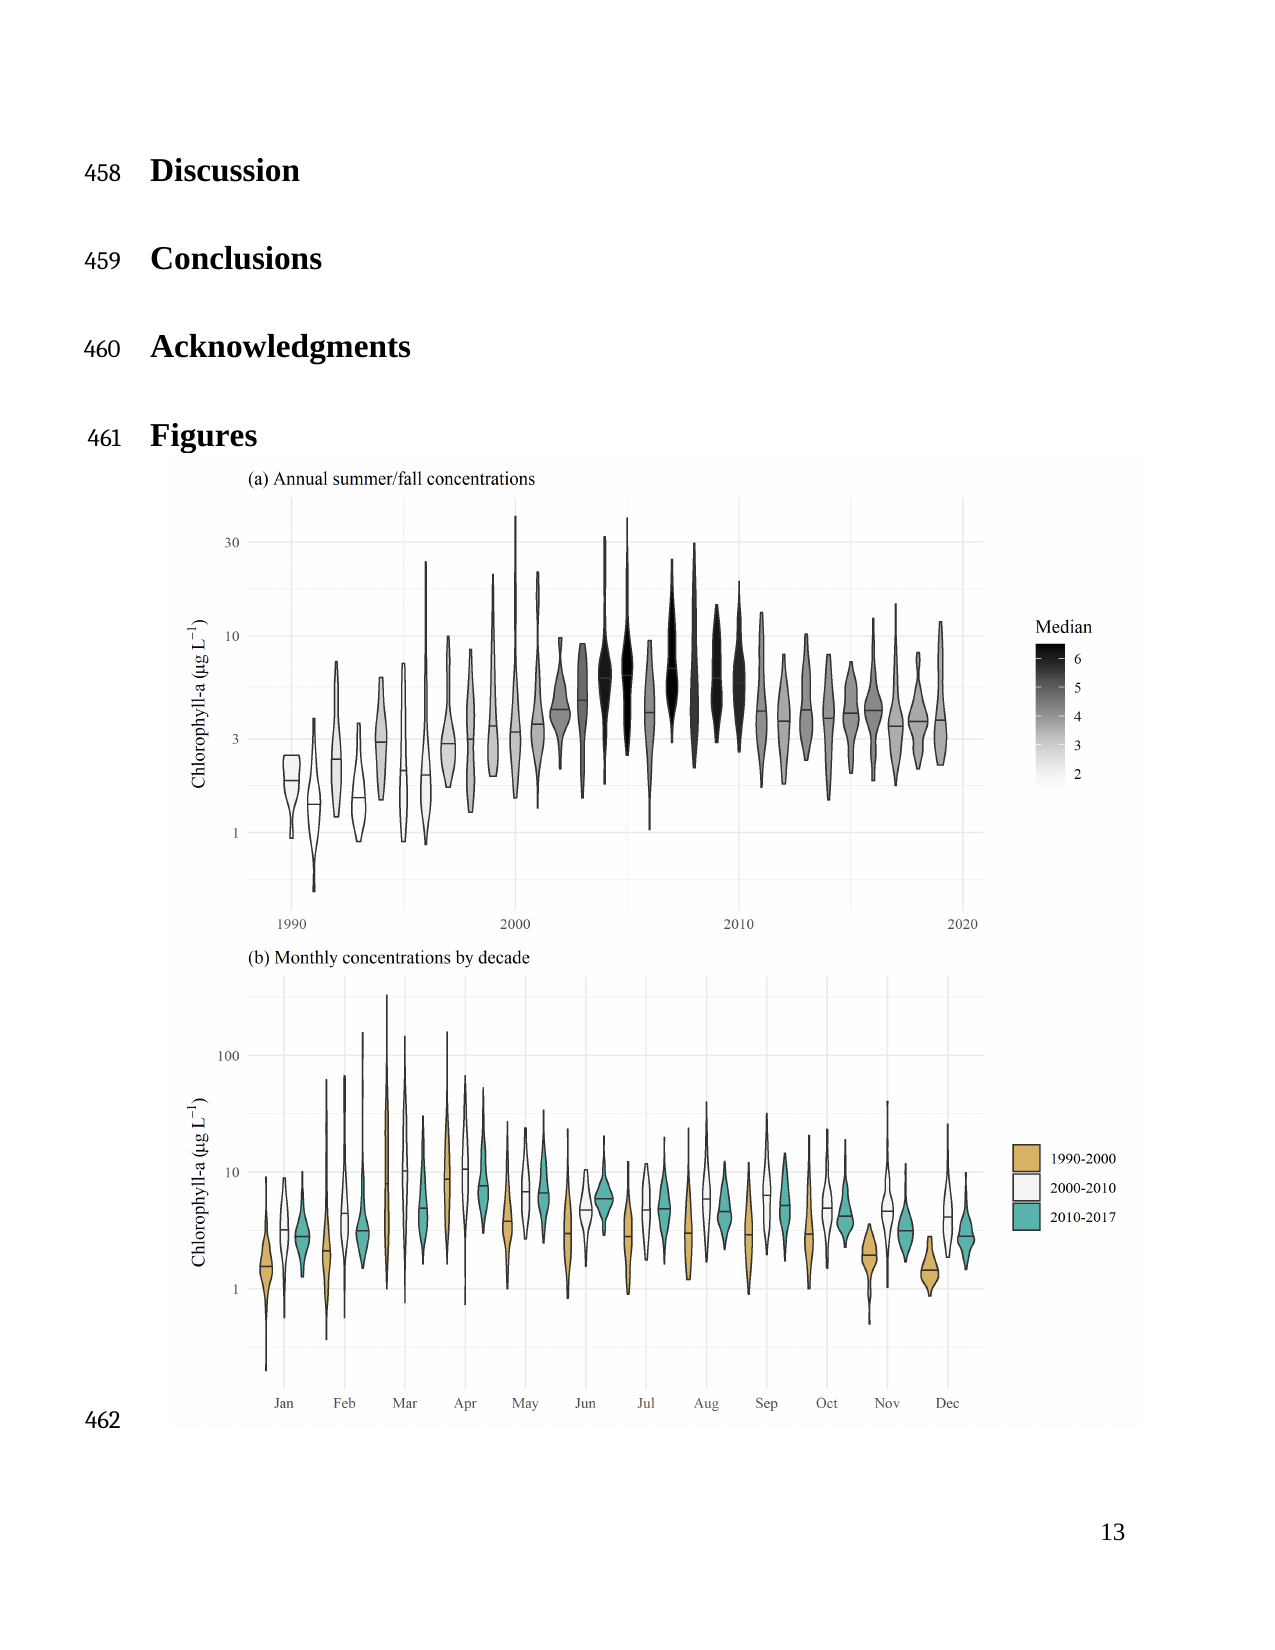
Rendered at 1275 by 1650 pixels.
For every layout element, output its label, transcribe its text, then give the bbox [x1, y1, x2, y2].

subtitle Discussion [150, 150, 1125, 188]
subtitle Acknowledgments [150, 327, 1125, 365]
subtitle Conclusions [150, 238, 1125, 277]
picture [168, 453, 1144, 1429]
subtitle Figures [150, 415, 1125, 453]
